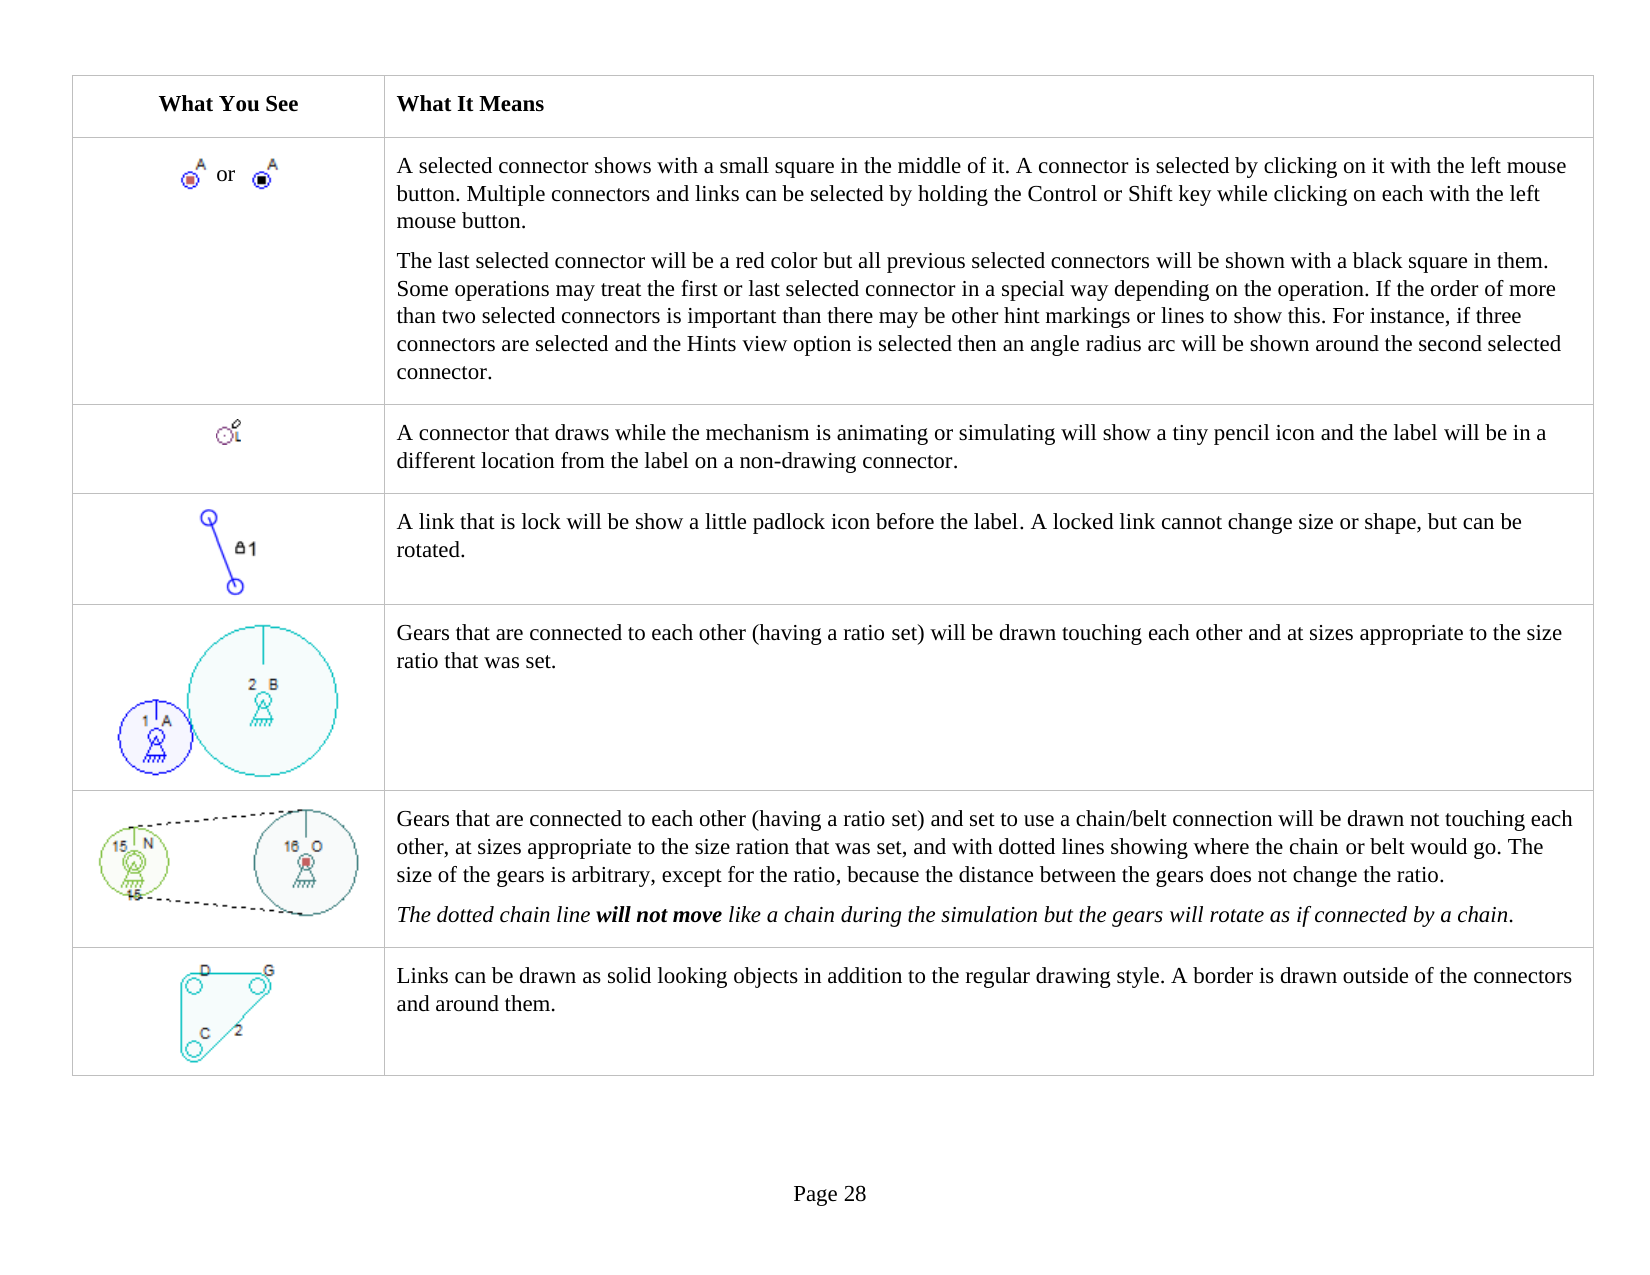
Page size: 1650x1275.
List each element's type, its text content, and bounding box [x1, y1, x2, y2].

table_header What It Means [385, 76, 1593, 137]
table_cell Gears that are connected to each other (having a ratio set) will be drawn touching each other and at sizes appropriate to the size ratio that was set. [385, 605, 1593, 790]
table_cell [73, 948, 384, 1075]
table_cell [73, 791, 384, 947]
picture [193, 508, 264, 598]
table_cell [73, 605, 384, 790]
table_cell A selected connector shows with a small square in the middle of it. A connector is selected by clicking on it with the left mouse button. Multiple connectors and links can be selected by holding the Control or Shift key while clicking on each with the left mouse button. The last selected connector will be a red color but all previous selected connectors will be shown with a black square in them. Some operations may treat the first or last selected connector in a special way depending on the operation. If the order of more than two selected connectors is important than there may be other hint markings or lines to show this. For instance, if three connectors are selected and the Hints view option is selected then an angle radius arc will be shown around the second selected connector. [385, 138, 1593, 404]
picture [90, 805, 367, 921]
table_cell A connector that draws while the mechanism is animating or simulating will show a tiny pencil icon and the label will be in a different location from the label on a non-drawing connector. [385, 405, 1593, 493]
table_cell or [73, 138, 384, 404]
table_cell Gears that are connected to each other (having a ratio set) and set to use a chain/belt connection will be drawn not touching each other, at sizes appropriate to the size ration that was set, and with dotted lines showing where the chain or belt would go. The size of the gears is arbitrary, except for the ratio, because the distance between the gears does not change the ratio. The dotted chain line will not move like a chain during the simulation but the gears will rotate as if connected by a chain. [385, 791, 1593, 947]
picture [176, 962, 281, 1069]
picture [216, 419, 241, 445]
table_cell Links can be drawn as solid looking objects in addition to the regular drawing style. A border is drawn outside of the connectors and around them. [385, 948, 1593, 1075]
table_cell A link that is lock will be show a little padlock icon before the label. A locked link cannot change size or shape, but can be rotated. [385, 494, 1593, 604]
picture [175, 151, 211, 194]
table_cell [73, 494, 384, 604]
picture [115, 619, 342, 784]
table_header What You See [73, 76, 384, 137]
picture [246, 151, 282, 194]
table_cell [73, 405, 384, 493]
